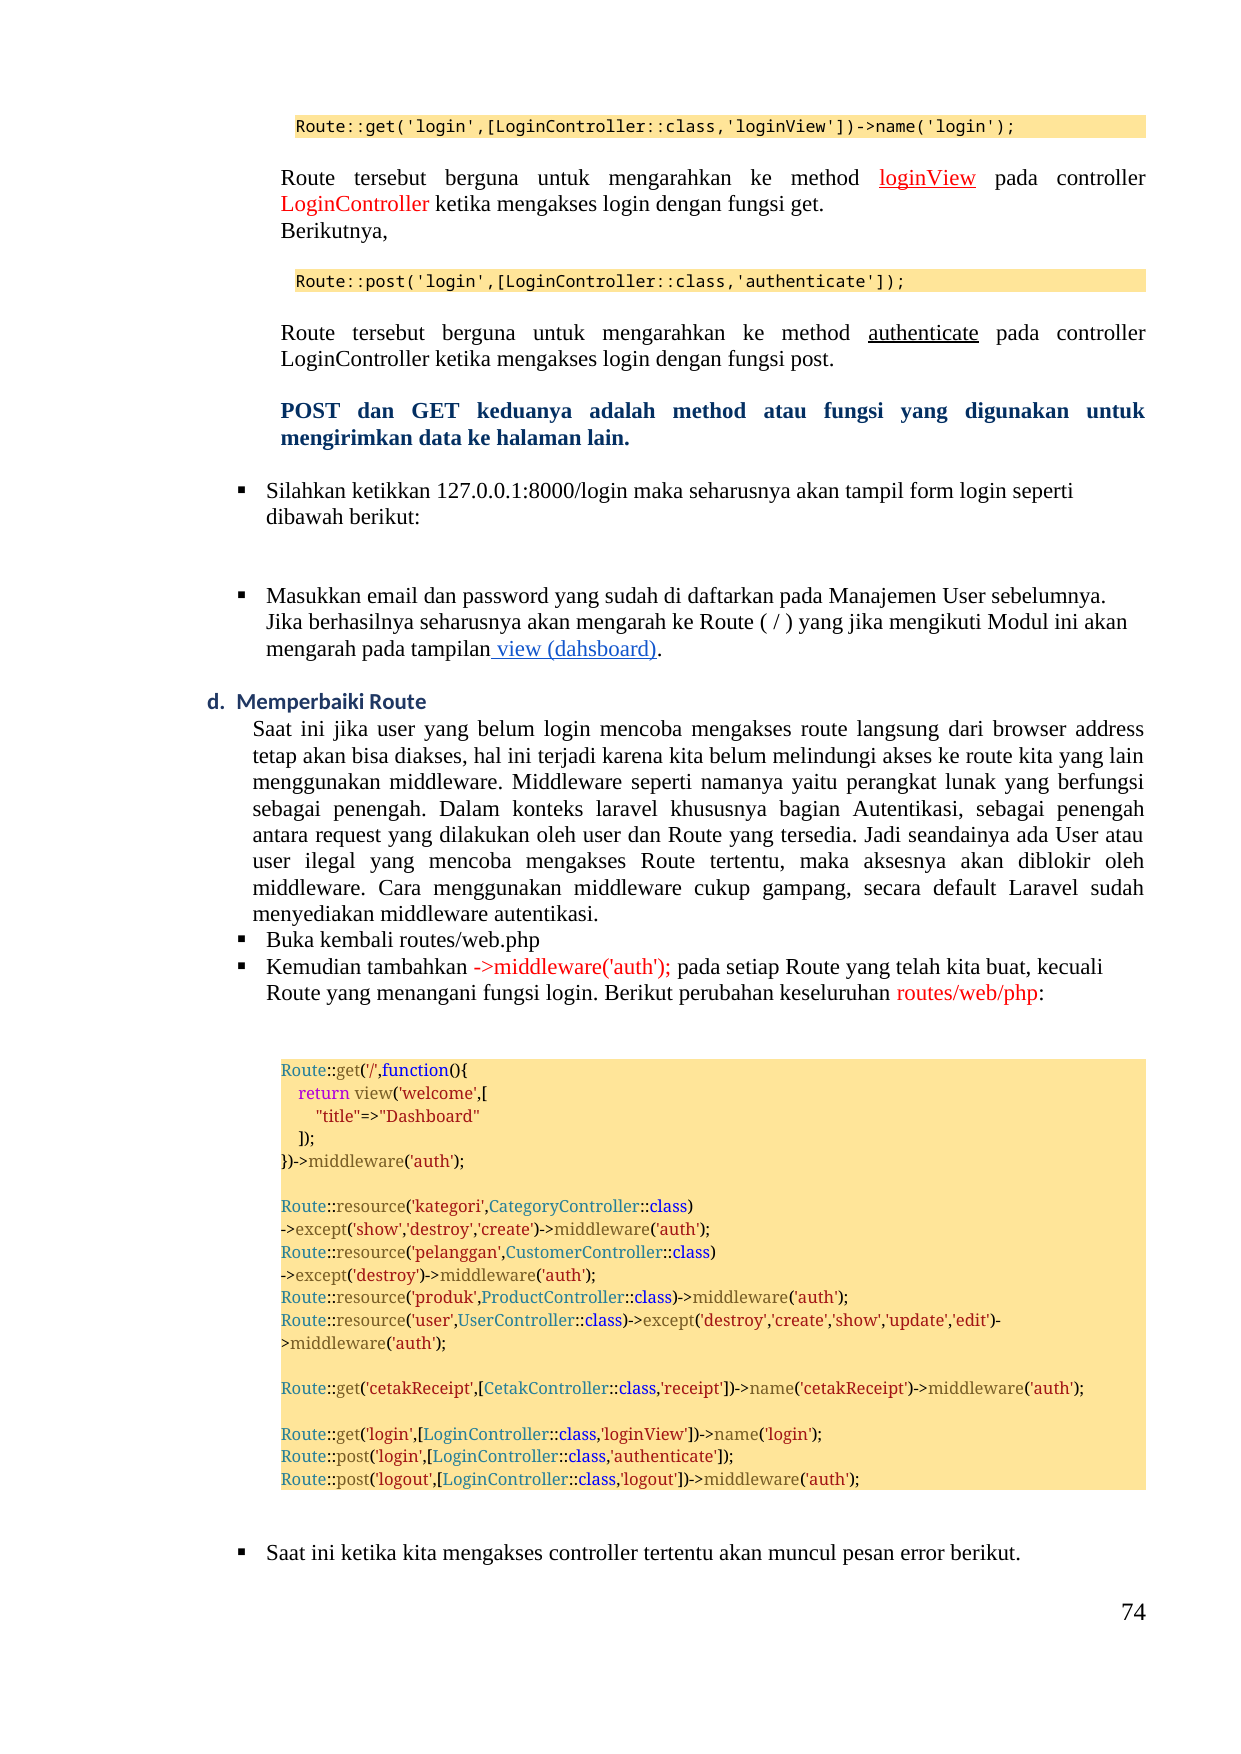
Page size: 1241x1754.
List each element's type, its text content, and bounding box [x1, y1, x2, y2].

text Route::get('login',[LoginController::class,'loginView'])->name('login'); [295, 115, 1146, 138]
text Saat ini jika user yang belum login mencoba mengakses route langsung dari browser address tetap akan bisa diakses, hal ini terjadi karena kita belum melindungi akses ke route kita yang lain menggunakan middleware. Middleware seperti namanya yaitu perangkat lunak yang berfungsi sebagai penengah. Dalam konteks laravel khususnya bagian Autentikasi, sebagai penengah antara request yang dilakukan oleh user dan Route yang tersedia. Jadi seandainya ada User atau user ilegal yang mencoba mengakses Route tertentu, maka aksesnya akan diblokir oleh middleware. Cara menggunakan middleware cukup gampang, secara default Laravel sudah menyediakan middleware autentikasi. [252, 716, 1146, 926]
text Route::get('cetakReceipt',[CetakController::class,'receipt'])->name('cetakReceipt')->middleware('auth'); [281, 1377, 1146, 1399]
text ->except('show','destroy','create')->middleware('auth'); [281, 1218, 1146, 1240]
text Route::post('login',[LoginController::class,'authenticate']); [281, 1445, 1146, 1467]
list Masukkan email dan password yang sudah di daftarkan pada Manajemen User sebelumnya. Jika berhasilnya seharusnya akan mengarah ke Route ( / ) yang jika mengikuti Modul ini akan mengarah pada tampilan view (dahsboard). [236, 582, 1146, 661]
text Route::get('login',[LoginController::class,'loginView'])->name('login'); [281, 1422, 1146, 1445]
text Berikutnya, [280, 217, 1146, 243]
list Kemudian tambahkan ->middleware('auth'); pada setiap Route yang telah kita buat, kecuali Route yang menangani fungsi login. Berikut perubahan keseluruhan routes/web/php: [236, 953, 1146, 1005]
text Route tersebut berguna untuk mengarahkan ke method loginView pada controller LoginController ketika mengakses login dengan fungsi get. [280, 164, 1146, 217]
text Route::post('login',[LoginController::class,'authenticate']); [295, 269, 1146, 292]
text "title"=>"Dashboard" [281, 1104, 1146, 1127]
text })->middleware('auth'); [281, 1149, 1146, 1172]
text Route::get('/',function(){ [281, 1059, 1146, 1081]
text Route tersebut berguna untuk mengarahkan ke method authenticate pada controller LoginController ketika mengakses login dengan fungsi post. [280, 318, 1146, 371]
text Route::resource('pelanggan',CustomerController::class) [281, 1240, 1146, 1263]
text Route::resource('kategori',CategoryController::class) [281, 1195, 1146, 1218]
text Route::post('logout',[LoginController::class,'logout'])->middleware('auth'); [281, 1467, 1146, 1490]
list Saat ini ketika kita mengakses controller tertentu akan muncul pesan error berikut. [236, 1539, 1146, 1566]
subtitle Memperbaiki Route [207, 687, 1146, 716]
text ->except('destroy')->middleware('auth'); [281, 1263, 1146, 1286]
text return view('welcome',[ [281, 1081, 1146, 1104]
text Route::resource('produk',ProductController::class)->middleware('auth'); [281, 1286, 1146, 1308]
text POST dan GET keduanya adalah method atau fungsi yang digunakan untuk mengirimkan data ke halaman lain. [280, 398, 1146, 450]
text ]); [281, 1127, 1146, 1149]
list Buka kembali routes/web.php [236, 926, 1146, 953]
list Silahkan ketikkan 127.0.0.1:8000/login maka seharusnya akan tampil form login seperti dibawah berikut: [236, 477, 1146, 529]
text Route::resource('user',UserController::class)->except('destroy','create','show','update','edit')->middleware('auth'); [281, 1308, 1146, 1354]
